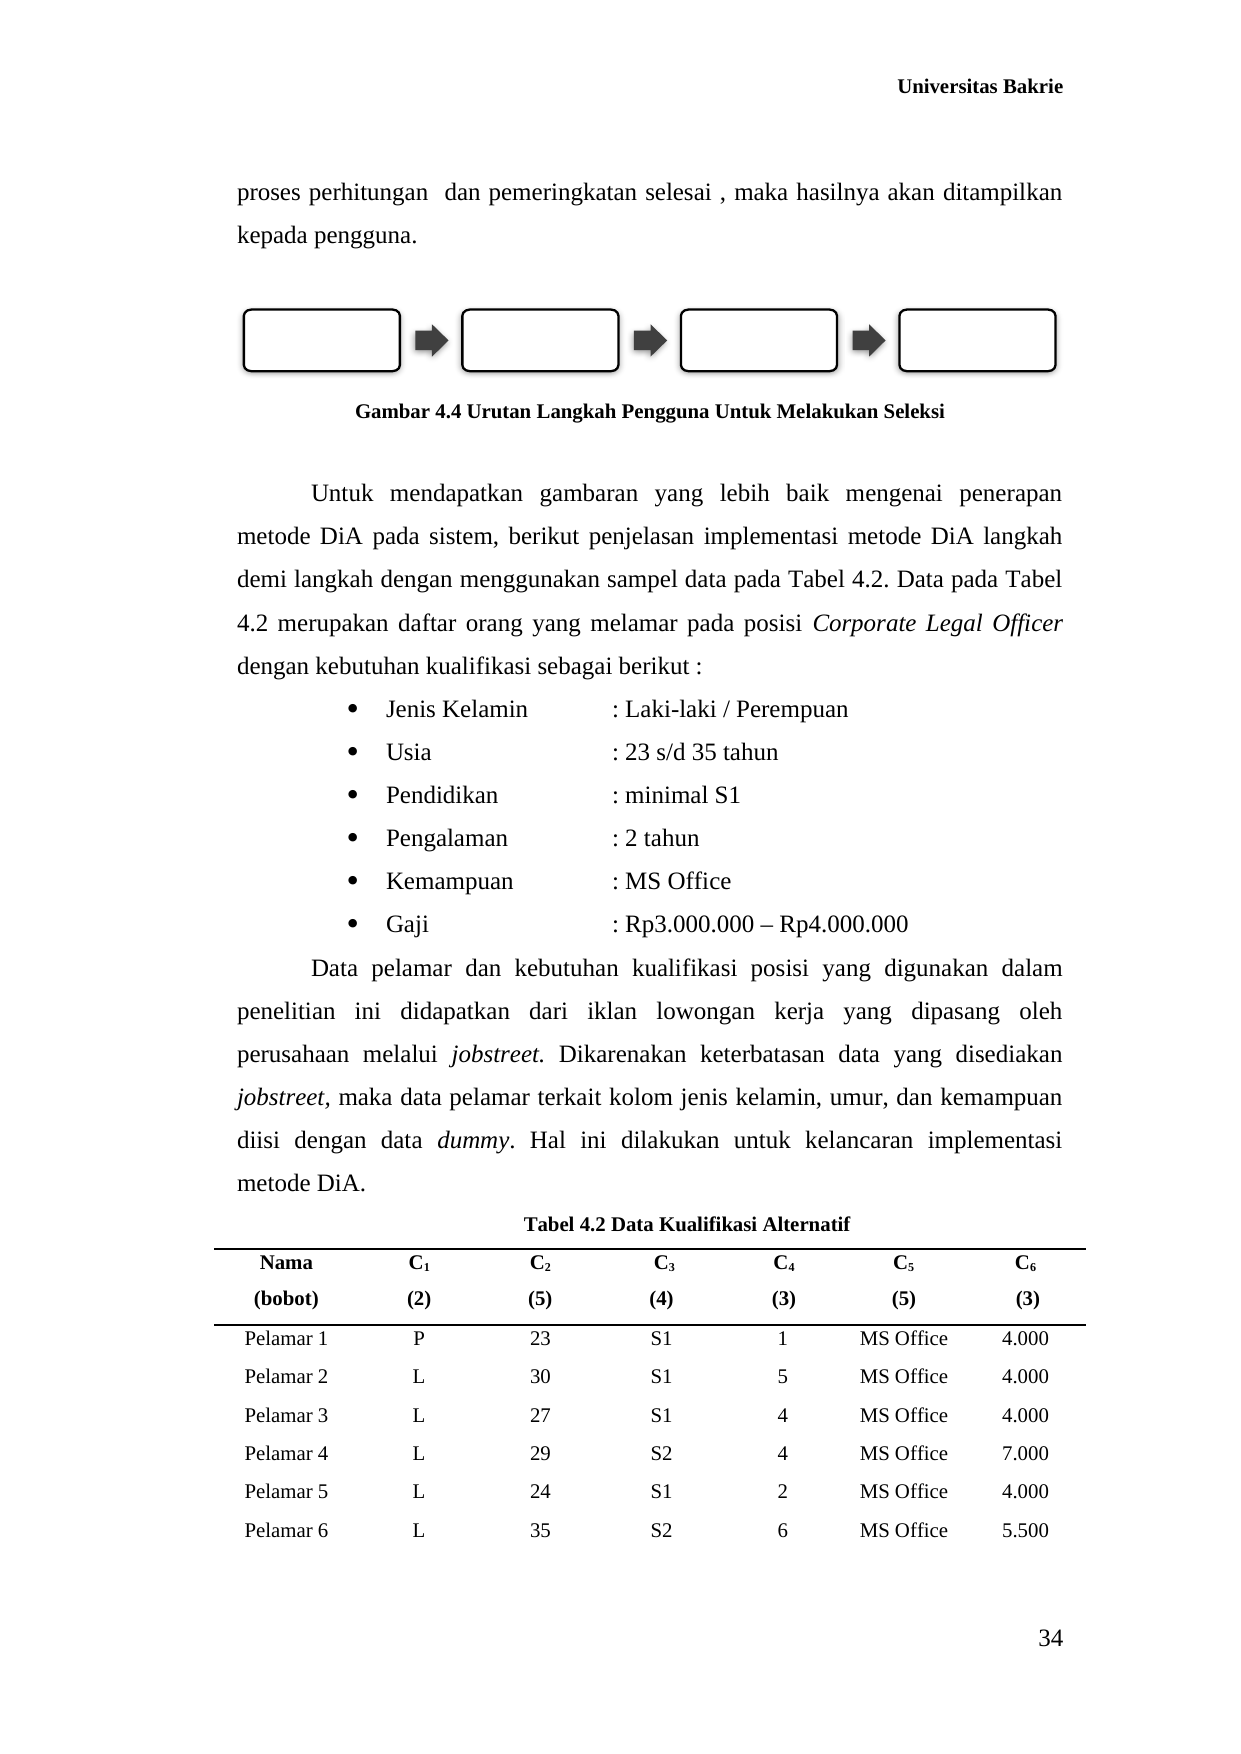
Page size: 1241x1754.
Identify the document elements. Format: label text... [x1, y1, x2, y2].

list Jenis Kelamin : Laki-laki / Perempuan [348, 694, 1063, 723]
table_cell 5.500 [965, 1518, 1086, 1556]
table_cell MS Office [843, 1479, 964, 1518]
table_header C5 (5) [843, 1250, 964, 1324]
table_cell 6 [722, 1518, 843, 1556]
table_cell S2 [601, 1441, 722, 1479]
table_header C3 (4) [601, 1250, 722, 1324]
table_header C1 (2) [358, 1250, 479, 1324]
table_cell MS Office [843, 1403, 964, 1441]
list Usia : 23 s/d 35 tahun [348, 737, 1063, 766]
table_cell S1 [601, 1403, 722, 1441]
table_cell 30 [480, 1364, 601, 1403]
table_cell 4.000 [965, 1326, 1086, 1364]
table_cell 29 [480, 1441, 601, 1479]
text Data pelamar dan kebutuhan kualifikasi posisi yang digunakan dalam penelitian ini didapatkan dari iklan lowongan kerja yang dipasang oleh perusahaan melalui jobstreet. Dikarenakan keterbatasan data yang disediakan jobstreet, maka data pelamar terkait kolom jenis kelamin, umur, dan kemampuan diisi dengan data dummy. Hal ini dilakukan untuk kelancaran implementasi metode DiA. [237, 953, 1063, 1197]
table_cell Pelamar 4 [214, 1441, 358, 1479]
table_cell 4.000 [965, 1479, 1086, 1518]
list Kemampuan : MS Office [348, 866, 1063, 895]
table_cell S1 [601, 1326, 722, 1364]
table_cell Pelamar 5 [214, 1479, 358, 1518]
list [237, 177, 1063, 249]
table_header Nama (bobot) [214, 1250, 358, 1324]
table_cell 1 [722, 1326, 843, 1364]
table_cell MS Office [843, 1518, 964, 1556]
table_cell 4 [722, 1441, 843, 1479]
table_header C4 (3) [722, 1250, 843, 1324]
list Gambar 4.4 Urutan Langkah Pengguna Untuk Melakukan Seleksi [237, 399, 1063, 423]
table_cell P [358, 1326, 479, 1364]
table_cell 24 [480, 1479, 601, 1518]
table_cell L [358, 1364, 479, 1403]
table_cell 4.000 [965, 1403, 1086, 1441]
table_cell 27 [480, 1403, 601, 1441]
table_cell 23 [480, 1326, 601, 1364]
table_cell MS Office [843, 1441, 964, 1479]
table_cell 4.000 [965, 1364, 1086, 1403]
table_cell 35 [480, 1518, 601, 1556]
table_cell L [358, 1479, 479, 1518]
table_header C2 (5) [480, 1250, 601, 1324]
table_cell 4 [722, 1403, 843, 1441]
table_cell L [358, 1403, 479, 1441]
list Pendidikan : minimal S1 [348, 780, 1063, 809]
text Tabel 4.2 Data Kualifikasi Alternatif [237, 1211, 1063, 1236]
table_cell MS Office [843, 1326, 964, 1364]
table_cell 5 [722, 1364, 843, 1403]
list Untuk mendapatkan gambaran yang lebih baik mengenai penerapan metode DiA pada sistem, berikut penjelasan implementasi metode DiA langkah demi langkah dengan menggunakan sampel data pada Tabel 4.2. Data pada Tabel 4.2 merupakan daftar orang yang melamar pada posisi Corporate Legal Officer dengan kebutuhan kualifikasi sebagai berikut : [237, 478, 1063, 679]
table_cell 2 [722, 1479, 843, 1518]
list Gaji : Rp3.000.000 – Rp4.000.000 [348, 909, 1063, 938]
table_cell Pelamar 3 [214, 1403, 358, 1441]
list Pengalaman : 2 tahun [348, 823, 1063, 852]
table_cell S1 [601, 1479, 722, 1518]
table_cell MS Office [843, 1364, 964, 1403]
table_cell Pelamar 6 [214, 1518, 358, 1556]
table_cell Pelamar 1 [214, 1326, 358, 1364]
table_cell S2 [601, 1518, 722, 1556]
table_cell L [358, 1518, 479, 1556]
table_cell S1 [601, 1364, 722, 1403]
table_cell Pelamar 2 [214, 1364, 358, 1403]
table_header C6 (3) [965, 1250, 1086, 1324]
table_cell L [358, 1441, 479, 1479]
table_cell 7.000 [965, 1441, 1086, 1479]
